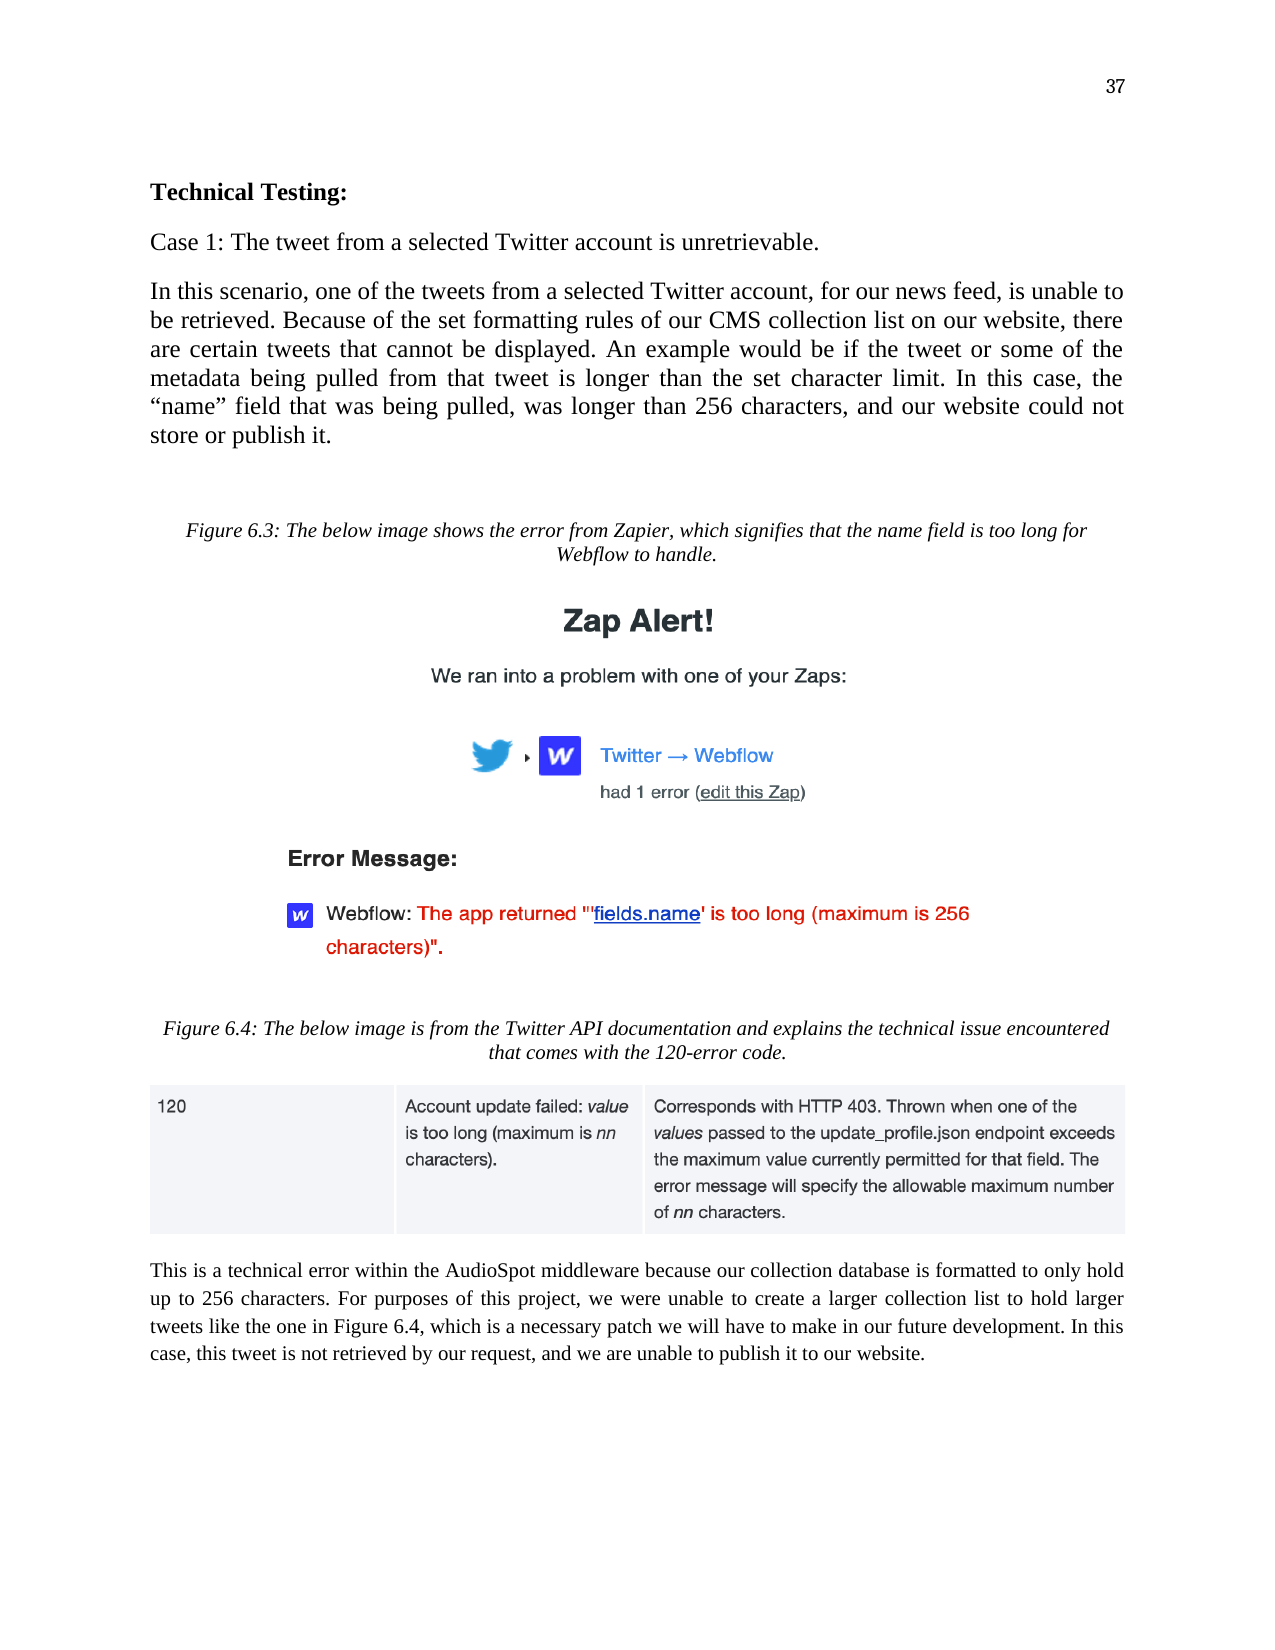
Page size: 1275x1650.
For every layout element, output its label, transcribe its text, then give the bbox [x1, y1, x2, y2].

picture [150, 1085, 1125, 1234]
text Figure 6.3: The below image shows the error from Zapier, which signifies that the name field is too long for Webflow to handle. [150, 518, 1125, 566]
text Figure 6.4: The below image is from the Twitter API documentation and explains the technical issue encountered that comes with the 120-error code. [150, 1016, 1125, 1064]
text Case 1: The tweet from a selected Twitter account is unretrievable. [150, 227, 1125, 256]
text This is a technical error within the AudioSpot middleware because our collection database is formatted to only hold up to 256 characters. For purposes of this project, we were unable to create a larger collection list to hold larger tweets like the one in Figure 6.4, which is a necessary patch we will have to make in our future development. In this case, this tweet is not retrieved by our request, and we are unable to publish it to our website. [150, 1258, 1125, 1365]
text Technical Testing: [150, 177, 1125, 206]
text In this scenario, one of the tweets from a selected Twitter account, for our news feed, is unable to be retrieved. Because of the set formatting rules of our CMS collection list on our website, there are certain tweets that cannot be displayed. An example would be if the tweet or some of the metadata being pulled from that tweet is longer than the set character limit. In this case, the “name” field that was being pulled, was longer than 256 characters, and our website could not store or publish it. [150, 276, 1125, 449]
picture [250, 566, 1025, 992]
